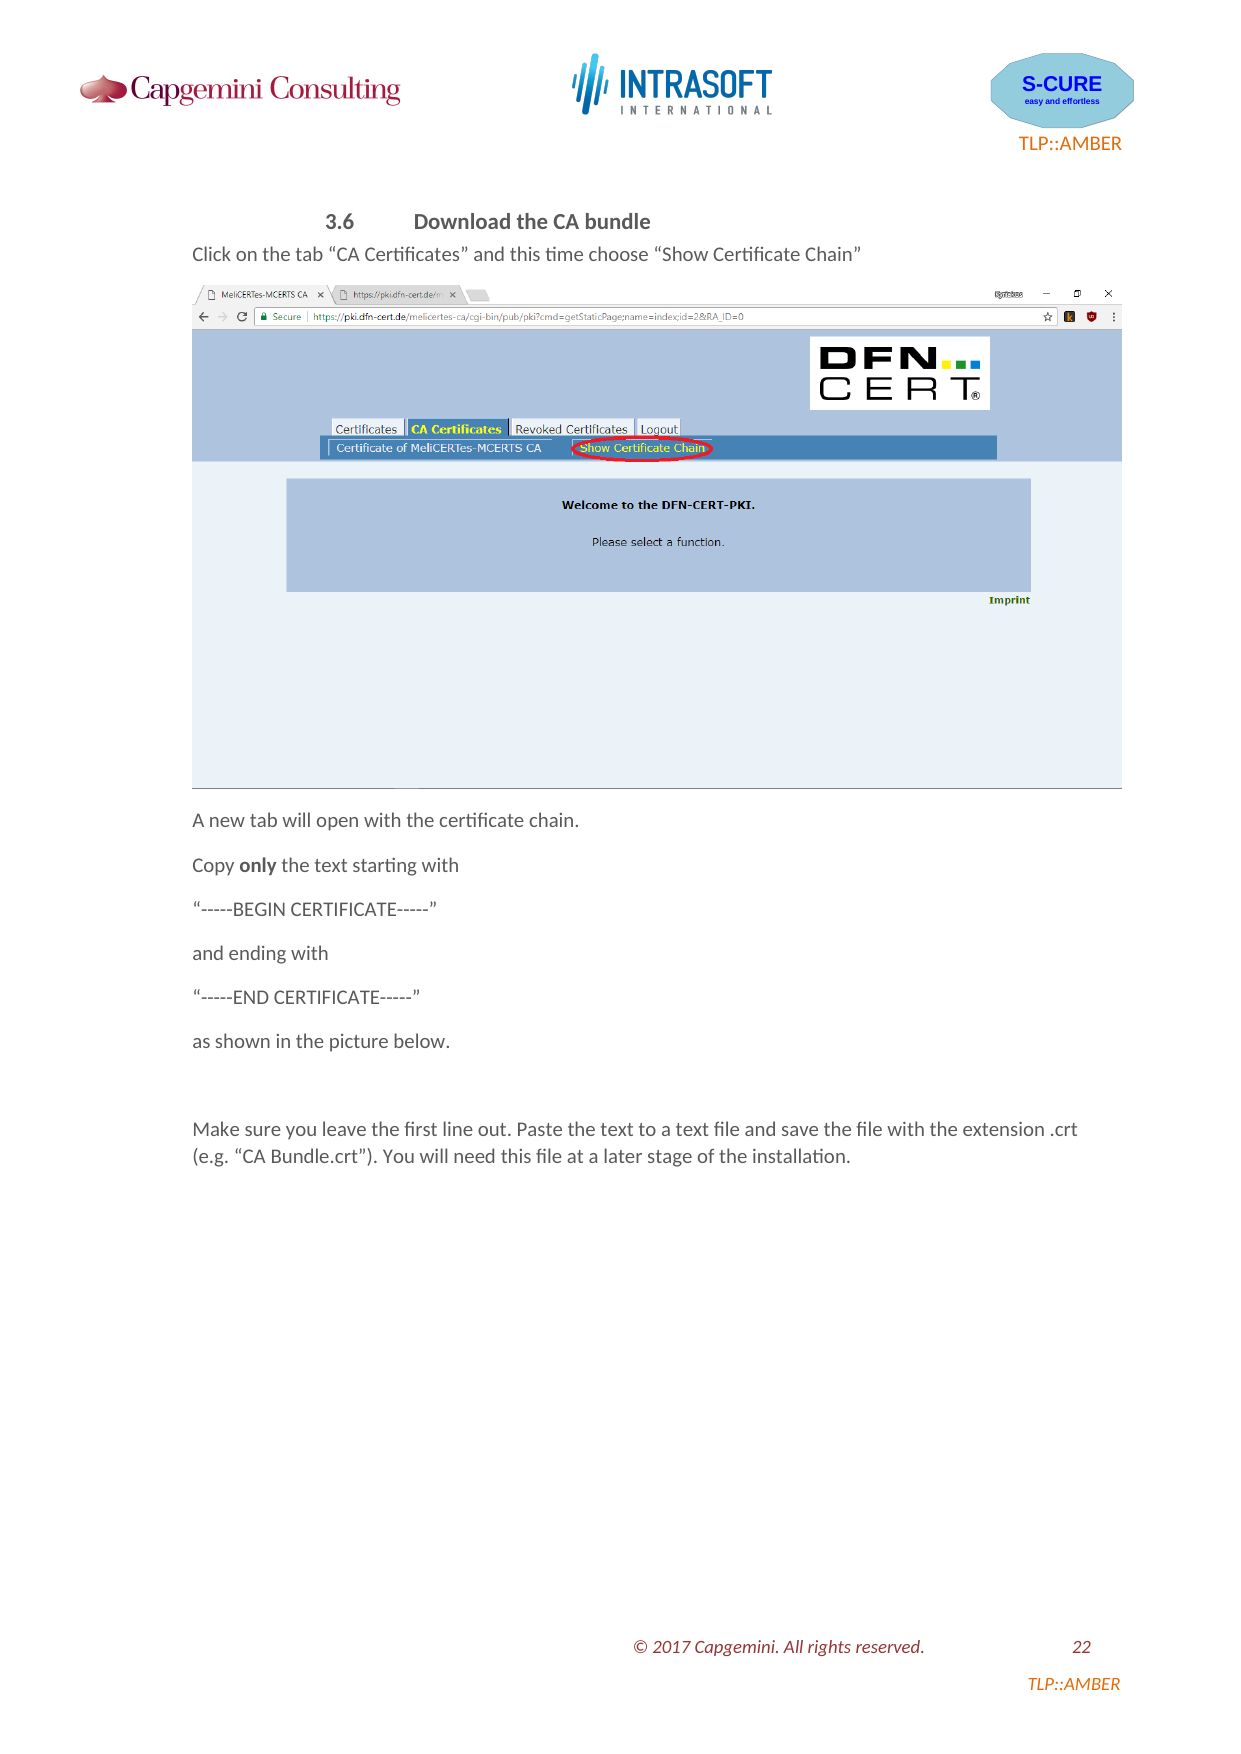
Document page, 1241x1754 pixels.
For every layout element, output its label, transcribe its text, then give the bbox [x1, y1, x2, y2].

text as shown in the picture below. [192, 1028, 1122, 1053]
text Make sure you leave the first line out. Paste the text to a text file and save the file with the extension .crt (e.g. “CA Bundle.crt”). You will need this file at a later stage of the installation. [192, 1116, 1122, 1169]
text A new tab will open with the certificate chain. [192, 808, 1122, 833]
text Click on the tab “CA Certificates” and this time choose “Show Certificate Chain” [192, 241, 1122, 266]
subtitle Download the CA bundle [325, 207, 1122, 235]
text and ending with [192, 940, 1122, 965]
text “-----END CERTIFICATE-----” [192, 984, 1122, 1009]
text Copy only the text starting with [192, 852, 1122, 877]
picture [571, 52, 773, 116]
text “-----BEGIN CERTIFICATE-----” [192, 896, 1122, 921]
picture [192, 285, 1122, 789]
